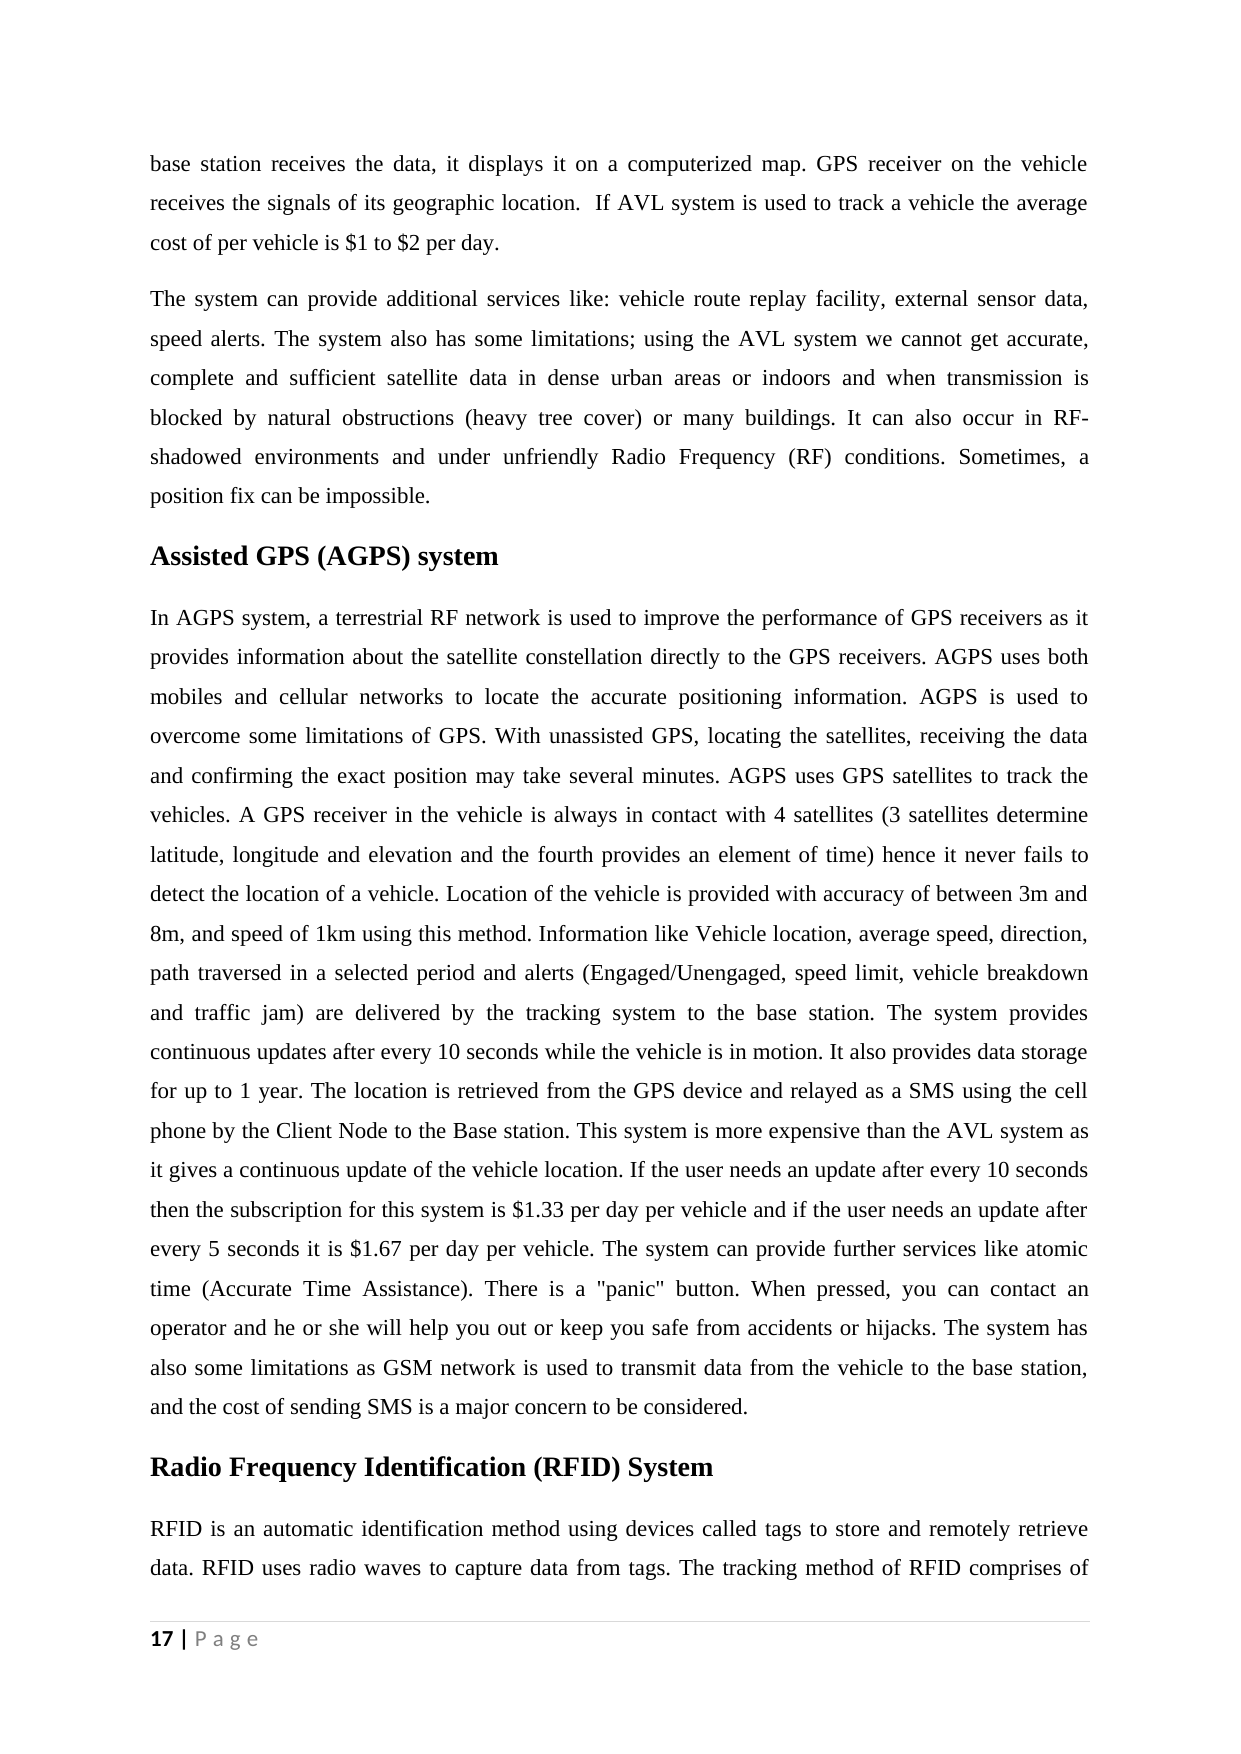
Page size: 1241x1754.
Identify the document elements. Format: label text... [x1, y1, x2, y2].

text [150, 150, 1090, 255]
subtitle Assisted GPS (AGPS) system [150, 539, 1090, 571]
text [150, 1515, 1090, 1581]
text In AGPS system, a terrestrial RF network is used to improve the performance of GPS receivers as it provides information about the satellite constellation directly to the GPS receivers. AGPS uses both mobiles and cellular networks to locate the accurate positioning information. AGPS is used to overcome some limitations of GPS. With unassisted GPS, locating the satellites, receiving the data and confirming the exact position may take several minutes. AGPS uses GPS satellites to track the vehicles. A GPS receiver in the vehicle is always in contact with 4 satellites (3 satellites determine latitude, longitude and elevation and the fourth provides an element of time) hence it never fails to detect the location of a vehicle. Location of the vehicle is provided with accuracy of between 3m and 8m, and speed of 1km using this method. Information like Vehicle location, average speed, direction, path traversed in a selected period and alerts (Engaged/Unengaged, speed limit, vehicle breakdown and traffic jam) are delivered by the tracking system to the base station. The system provides continuous updates after every 10 seconds while the vehicle is in motion. It also provides data storage for up to 1 year. The location is retrieved from the GPS device and relayed as a SMS using the cell phone by the Client Node to the Base station. This system is more expensive than the AVL system as it gives a continuous update of the vehicle location. If the user needs an update after every 10 seconds then the subscription for this system is $1.33 per day per vehicle and if the user needs an update after every 5 seconds it is $1.67 per day per vehicle. The system can provide further services like atomic time (Accurate Time Assistance). There is a "panic" button. When pressed, you can contact an operator and he or she will help you out or keep you safe from accidents or hijacks. The system has also some limitations as GSM network is used to transmit data from the vehicle to the base station, and the cost of sending SMS is a major concern to be considered. [150, 604, 1090, 1420]
subtitle Radio Frequency Identification (RFID) System [150, 1449, 1090, 1482]
text The system can provide additional services like: vehicle route replay facility, external sensor data, speed alerts. The system also has some limitations; using the AVL system we cannot get accurate, complete and sufficient satellite data in dense urban areas or indoors and when transmission is blocked by natural obstructions (heavy tree cover) or many buildings. It can also occur in RF-shadowed environments and under unfriendly Radio Frequency (RF) conditions. Sometimes, a position fix can be impossible. [150, 285, 1090, 509]
